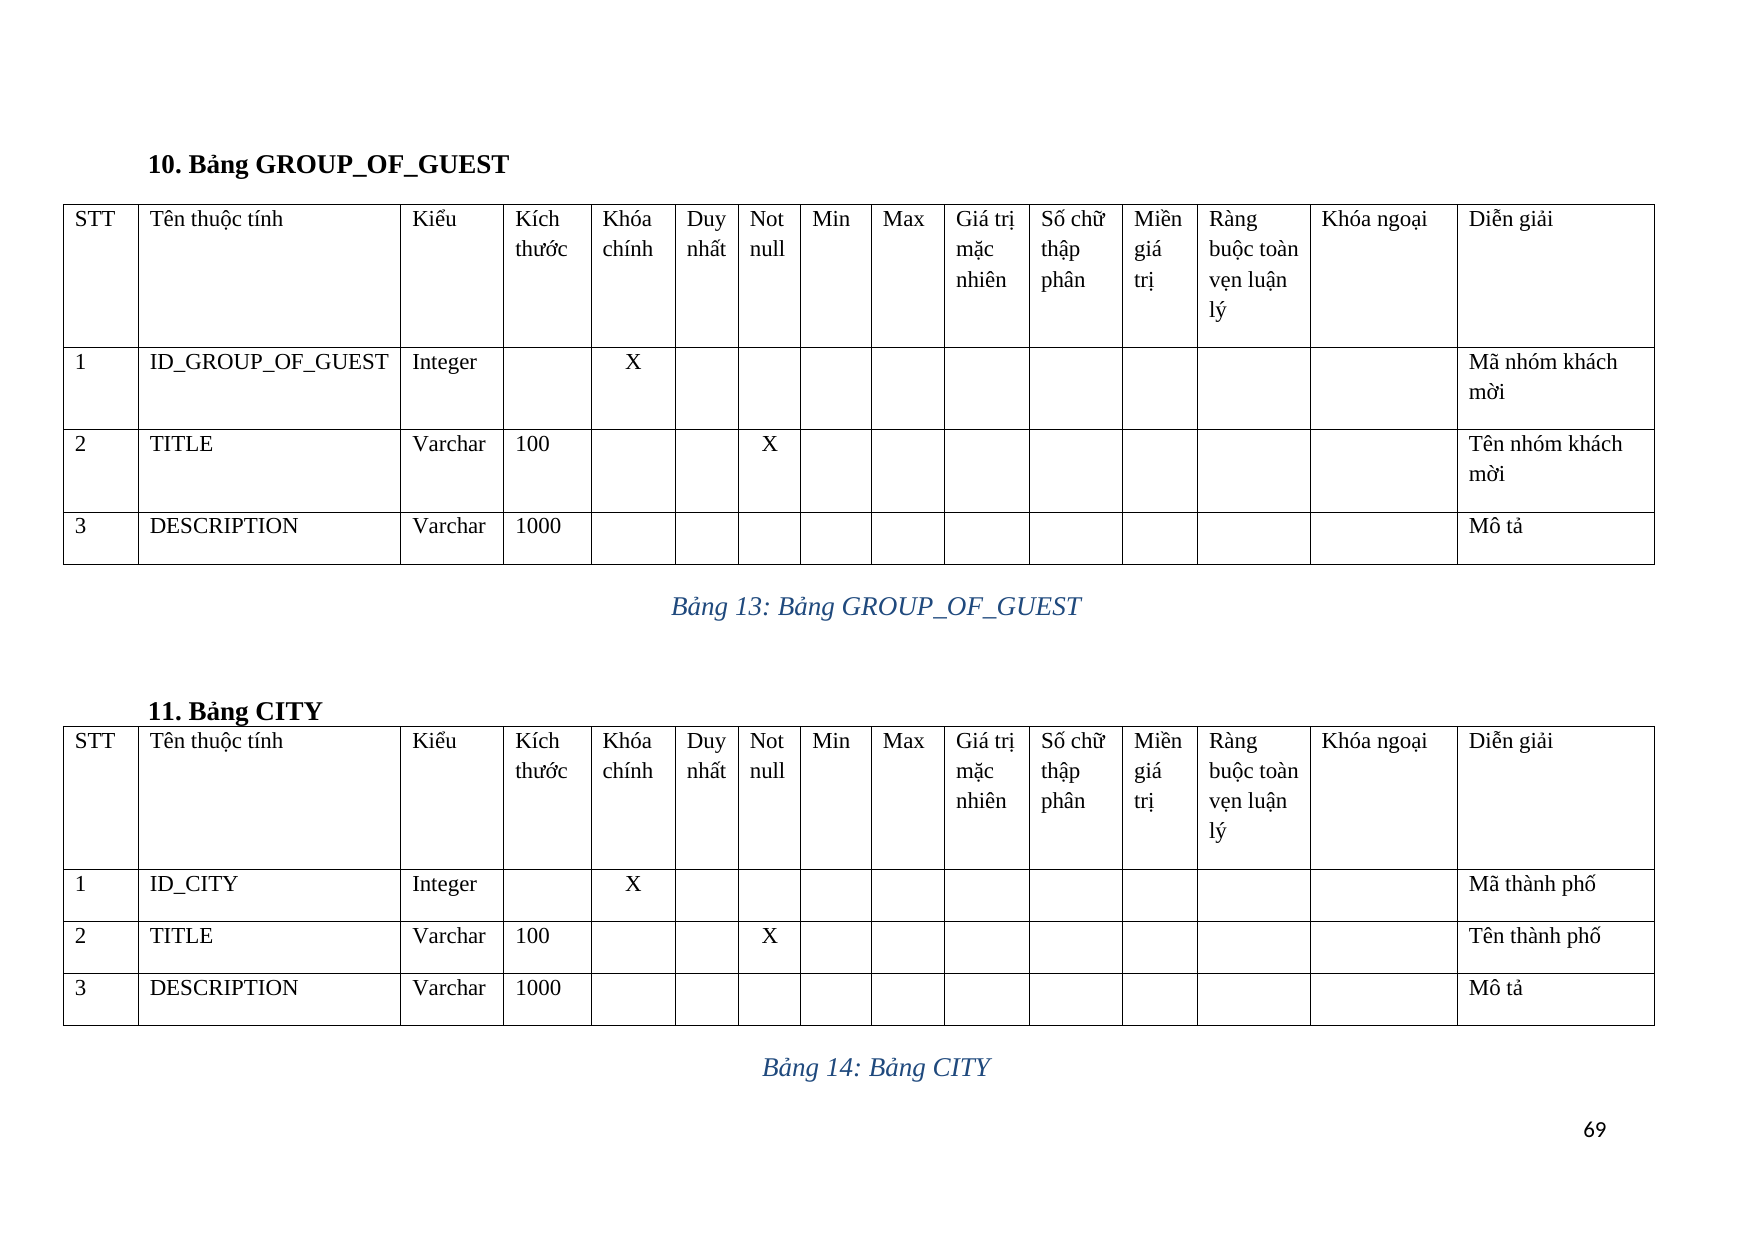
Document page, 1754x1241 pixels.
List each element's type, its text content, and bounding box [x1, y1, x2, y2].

table_cell X [592, 348, 675, 429]
table_cell [1030, 922, 1122, 973]
table_header Tên thuộc tính [139, 205, 400, 347]
table_cell ID_GROUP_OF_GUEST [139, 348, 400, 429]
table_cell [945, 513, 1029, 564]
table_cell 1 [64, 870, 138, 921]
table_cell [676, 348, 738, 429]
table_header STT [64, 205, 138, 347]
table_cell 3 [64, 974, 138, 1025]
table_cell Tên thành phố [1458, 922, 1654, 973]
text 11. Bảng CITY [148, 695, 1606, 726]
table_cell Varchar [401, 922, 503, 973]
table_cell 1000 [504, 974, 591, 1025]
table_cell [801, 974, 871, 1025]
table_cell Varchar [401, 974, 503, 1025]
table_cell [1198, 430, 1310, 512]
table_header Khóa chính [592, 727, 675, 868]
table_cell [504, 348, 591, 429]
table_header Min [801, 727, 871, 868]
table_cell [1030, 348, 1122, 429]
table_cell [872, 430, 944, 512]
table_cell 2 [64, 922, 138, 973]
table_header Ràng buộc toàn vẹn luận lý [1198, 205, 1310, 347]
table_cell [1030, 870, 1122, 921]
table_cell Tên nhóm khách mời [1458, 430, 1654, 512]
table_cell Mã thành phố [1458, 870, 1654, 921]
table_header Khóa ngoại [1311, 727, 1457, 868]
table_cell [1198, 922, 1310, 973]
table_cell [739, 974, 800, 1025]
table_cell DESCRIPTION [139, 974, 400, 1025]
table_cell [1198, 513, 1310, 564]
table_cell [1030, 974, 1122, 1025]
table_cell [1311, 974, 1457, 1025]
table_cell [1198, 870, 1310, 921]
table_cell Mã nhóm khách mời [1458, 348, 1654, 429]
table_cell [1311, 922, 1457, 973]
table_cell [872, 974, 944, 1025]
table_cell [1123, 870, 1197, 921]
table_cell 1 [64, 348, 138, 429]
table_cell Varchar [401, 513, 503, 564]
table_cell [801, 922, 871, 973]
table_cell Integer [401, 348, 503, 429]
table_header Khóa ngoại [1311, 205, 1457, 347]
table_cell X [739, 430, 800, 512]
table_header Diễn giải [1458, 205, 1654, 347]
table_cell Mô tả [1458, 974, 1654, 1025]
table_header Max [872, 727, 944, 868]
table_cell [676, 513, 738, 564]
table_cell [739, 513, 800, 564]
table_cell [1311, 513, 1457, 564]
table_header Min [801, 205, 871, 347]
table_header Số chữ thập phân [1030, 205, 1122, 347]
table_cell X [739, 922, 800, 973]
table_cell [872, 922, 944, 973]
table_cell [1123, 348, 1197, 429]
table_header Miền giá trị [1123, 205, 1197, 347]
table_cell [1311, 870, 1457, 921]
table_header Khóa chính [592, 205, 675, 347]
table_header Miền giá trị [1123, 727, 1197, 868]
table_header Kích thước [504, 727, 591, 868]
table_cell ID_CITY [139, 870, 400, 921]
table_cell Varchar [401, 430, 503, 512]
table_cell [801, 430, 871, 512]
table_cell [801, 870, 871, 921]
table_cell [739, 870, 800, 921]
table_cell [1123, 513, 1197, 564]
table_cell [676, 870, 738, 921]
table_cell Mô tả [1458, 513, 1654, 564]
table_cell [872, 513, 944, 564]
table_cell [676, 430, 738, 512]
text Bảng 14: Bảng CITY [148, 1051, 1606, 1082]
table_cell [1198, 974, 1310, 1025]
table_header Diễn giải [1458, 727, 1654, 868]
table_header Duy nhất [676, 727, 738, 868]
table_header Ràng buộc toàn vẹn luận lý [1198, 727, 1310, 868]
table_cell 3 [64, 513, 138, 564]
table_header Not null [739, 727, 800, 868]
table_cell [945, 348, 1029, 429]
table_header Kích thước [504, 205, 591, 347]
table_cell [945, 870, 1029, 921]
table_header Max [872, 205, 944, 347]
text Bảng 13: Bảng GROUP_OF_GUEST [148, 590, 1606, 621]
table_cell 2 [64, 430, 138, 512]
table_cell 100 [504, 430, 591, 512]
table_cell [504, 870, 591, 921]
text 10. Bảng GROUP_OF_GUEST [148, 148, 1606, 179]
table_cell [801, 348, 871, 429]
table_cell TITLE [139, 922, 400, 973]
table_cell [592, 974, 675, 1025]
table_cell 100 [504, 922, 591, 973]
table_header Duy nhất [676, 205, 738, 347]
table_cell [1123, 974, 1197, 1025]
table_cell [592, 430, 675, 512]
table_header Giá trị mặc nhiên [945, 205, 1029, 347]
table_cell [945, 974, 1029, 1025]
table_cell Integer [401, 870, 503, 921]
table_header Tên thuộc tính [139, 727, 400, 868]
table_cell [1311, 348, 1457, 429]
table_cell [592, 513, 675, 564]
table_cell [872, 348, 944, 429]
table_header STT [64, 727, 138, 868]
table_header Not null [739, 205, 800, 347]
table_cell [945, 430, 1029, 512]
table_header Kiểu [401, 205, 503, 347]
table_cell [592, 922, 675, 973]
table_header Số chữ thập phân [1030, 727, 1122, 868]
table_cell DESCRIPTION [139, 513, 400, 564]
table_cell [945, 922, 1029, 973]
table_cell [739, 348, 800, 429]
table_cell [1123, 922, 1197, 973]
table_cell [1030, 430, 1122, 512]
table_cell X [592, 870, 675, 921]
table_cell TITLE [139, 430, 400, 512]
table_cell [801, 513, 871, 564]
table_cell [1123, 430, 1197, 512]
table_cell [676, 974, 738, 1025]
table_cell [1030, 513, 1122, 564]
table_cell [676, 922, 738, 973]
table_cell [872, 870, 944, 921]
table_cell [1311, 430, 1457, 512]
table_header Kiểu [401, 727, 503, 868]
table_header Giá trị mặc nhiên [945, 727, 1029, 868]
table_cell [1198, 348, 1310, 429]
table_cell 1000 [504, 513, 591, 564]
